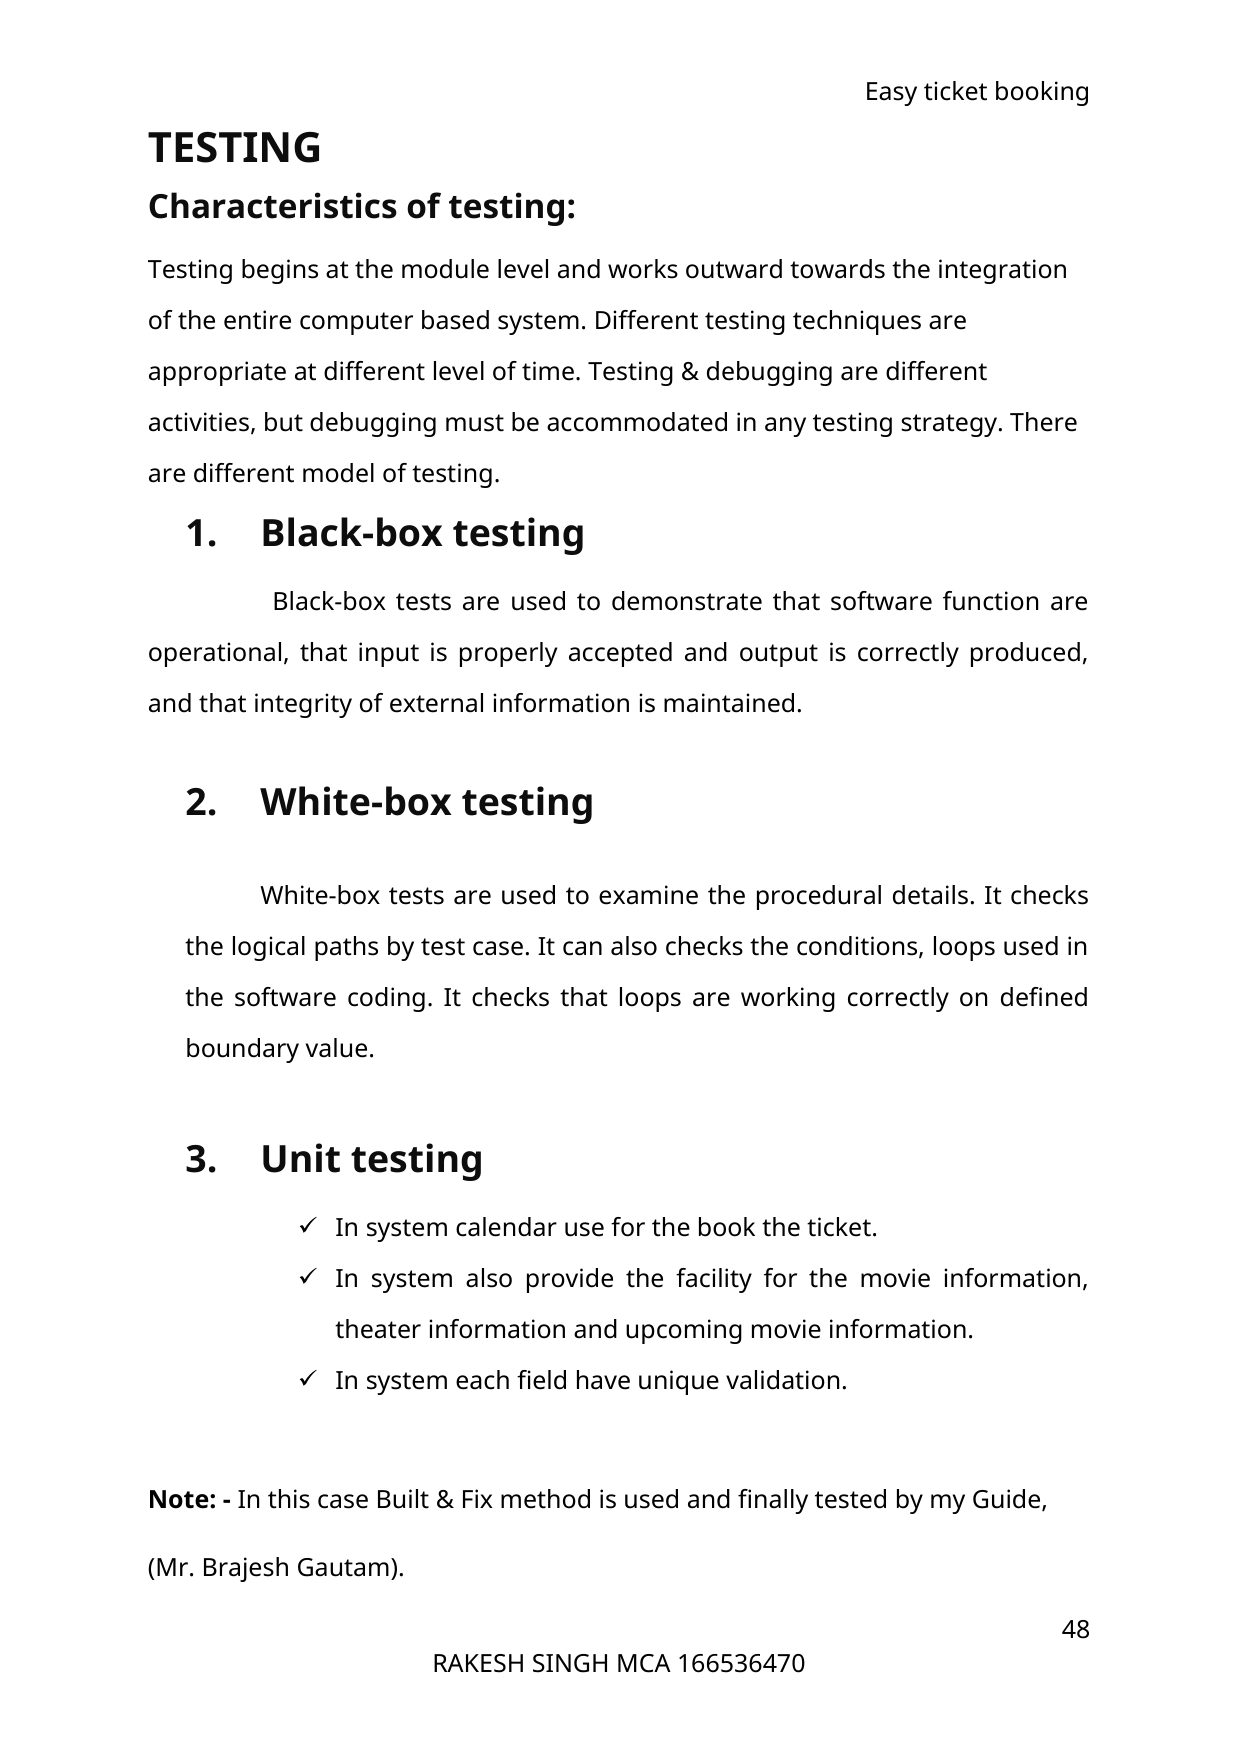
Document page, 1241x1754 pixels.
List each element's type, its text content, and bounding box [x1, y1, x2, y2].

text White-box tests are used to examine the procedural details. It checks the logical paths by test case. It can also checks the conditions, loops used in the software coding. It checks that loops are working correctly on defined boundary value. [185, 878, 1090, 1065]
subtitle Unit testing [185, 1133, 1090, 1184]
subtitle White-box testing [185, 776, 1090, 827]
subtitle TESTING [148, 118, 1090, 175]
list In system each field have unique validation. [298, 1362, 1090, 1397]
text Black-box tests are used to demonstrate that software function are operational, that input is properly accepted and output is correctly produced, and that integrity of external information is maintained. [148, 583, 1090, 719]
text Testing begins at the module level and works outward towards the integration of the entire computer based system. Different testing techniques are appropriate at different level of time. Testing & debugging are different activities, but debugging must be accommodated in any testing strategy. There are different model of testing. [148, 251, 1090, 490]
subtitle Characteristics of testing: [148, 183, 1090, 229]
text Note: - In this case Built & Fix method is used and finally tested by my Guide, (Mr. Brajesh Gautam). [148, 1482, 1090, 1584]
subtitle Black-box testing [185, 507, 1090, 558]
list In system calendar use for the book the ticket. [298, 1209, 1090, 1243]
list In system also provide the facility for the movie information, theater information and upcoming movie information. [298, 1260, 1090, 1346]
